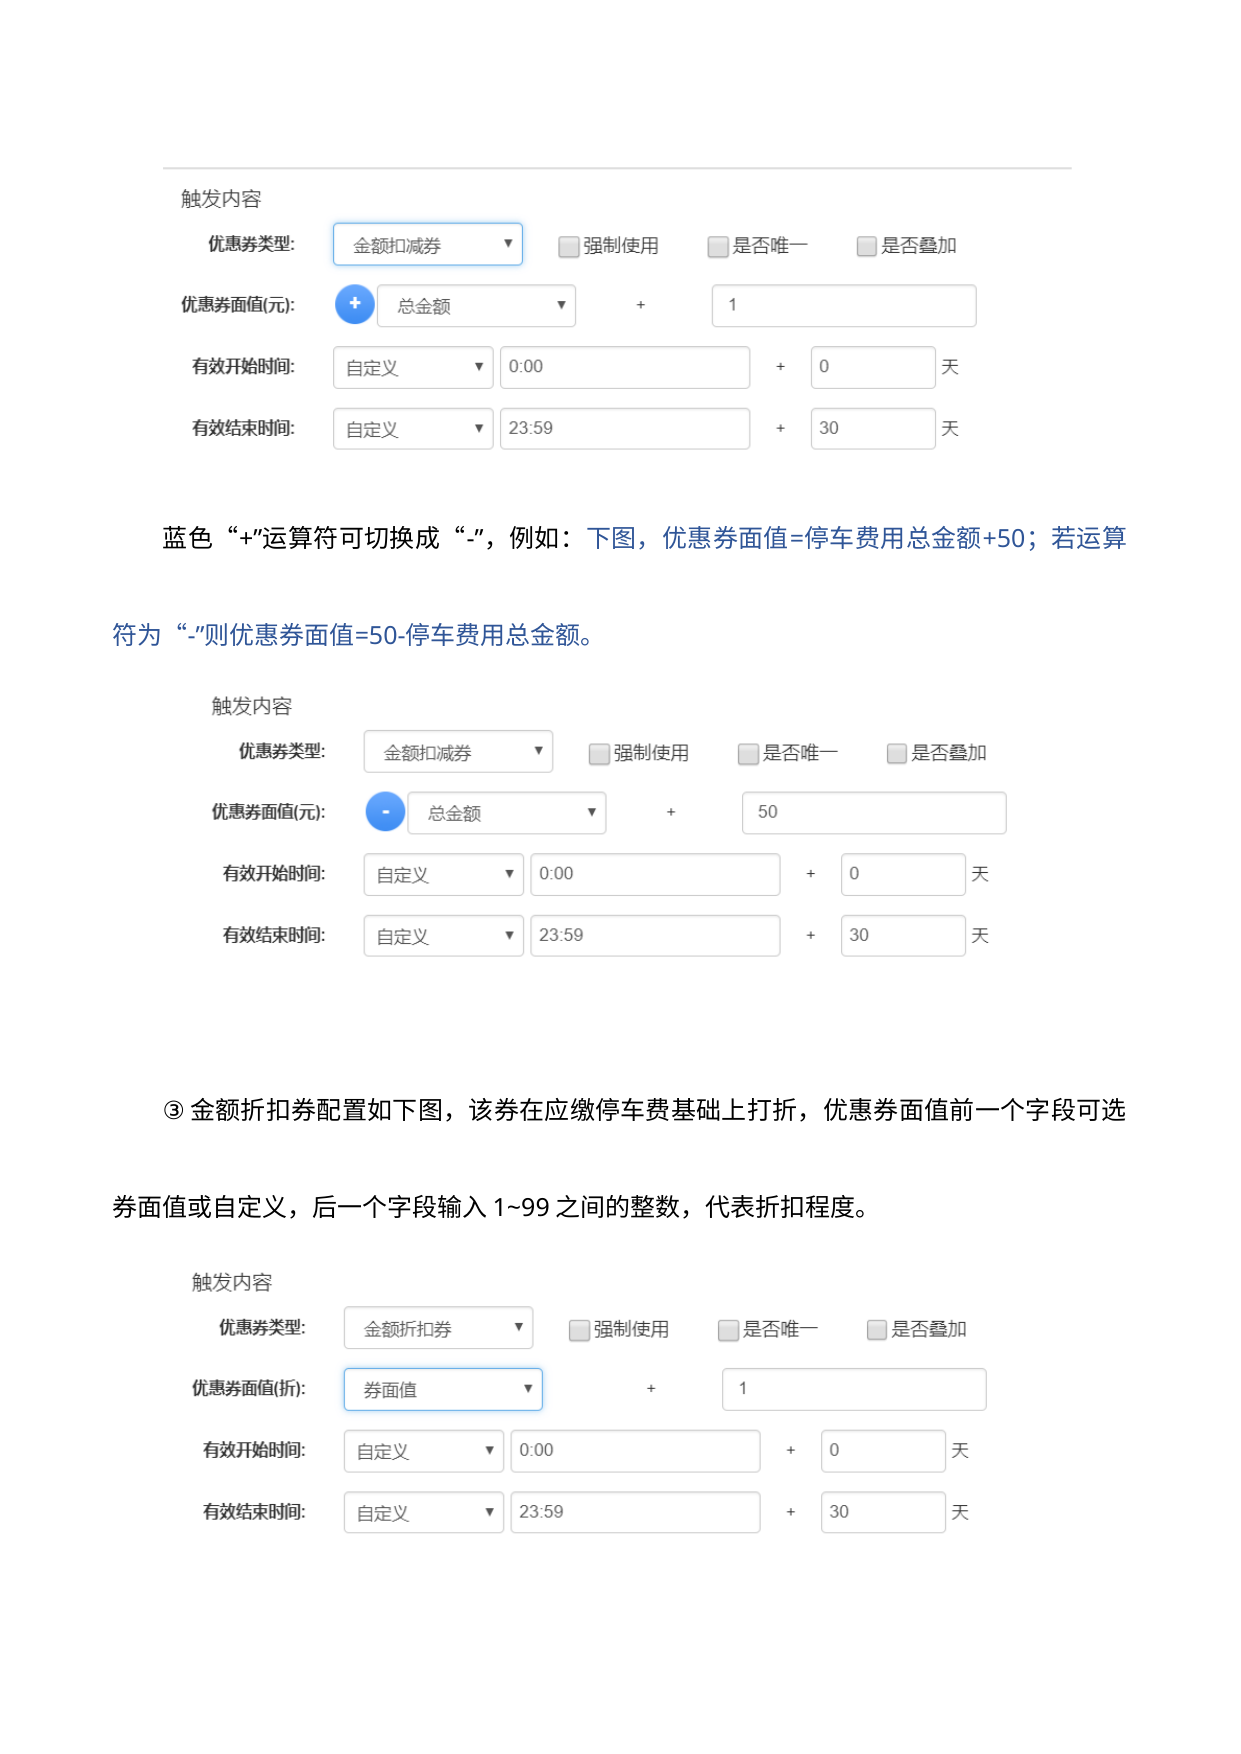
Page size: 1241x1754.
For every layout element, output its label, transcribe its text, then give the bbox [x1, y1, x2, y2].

list ③金额折扣券配置如下图，该券在应缴停车费基础上打折，优惠券面值前一个字段可选券面值或自定义，后一个字段输入1~99之间的整数，代表折扣程度。 [112, 1076, 1128, 1238]
list 蓝色“+”运算符可切换成“-”，例如：下图，优惠券面值=停车费用总金额+50；若运算符为“-”则优惠券面值=50-停车费用总金额。 [112, 504, 1128, 666]
picture [200, 684, 1085, 966]
picture [175, 1256, 1065, 1549]
picture [162, 162, 1078, 459]
